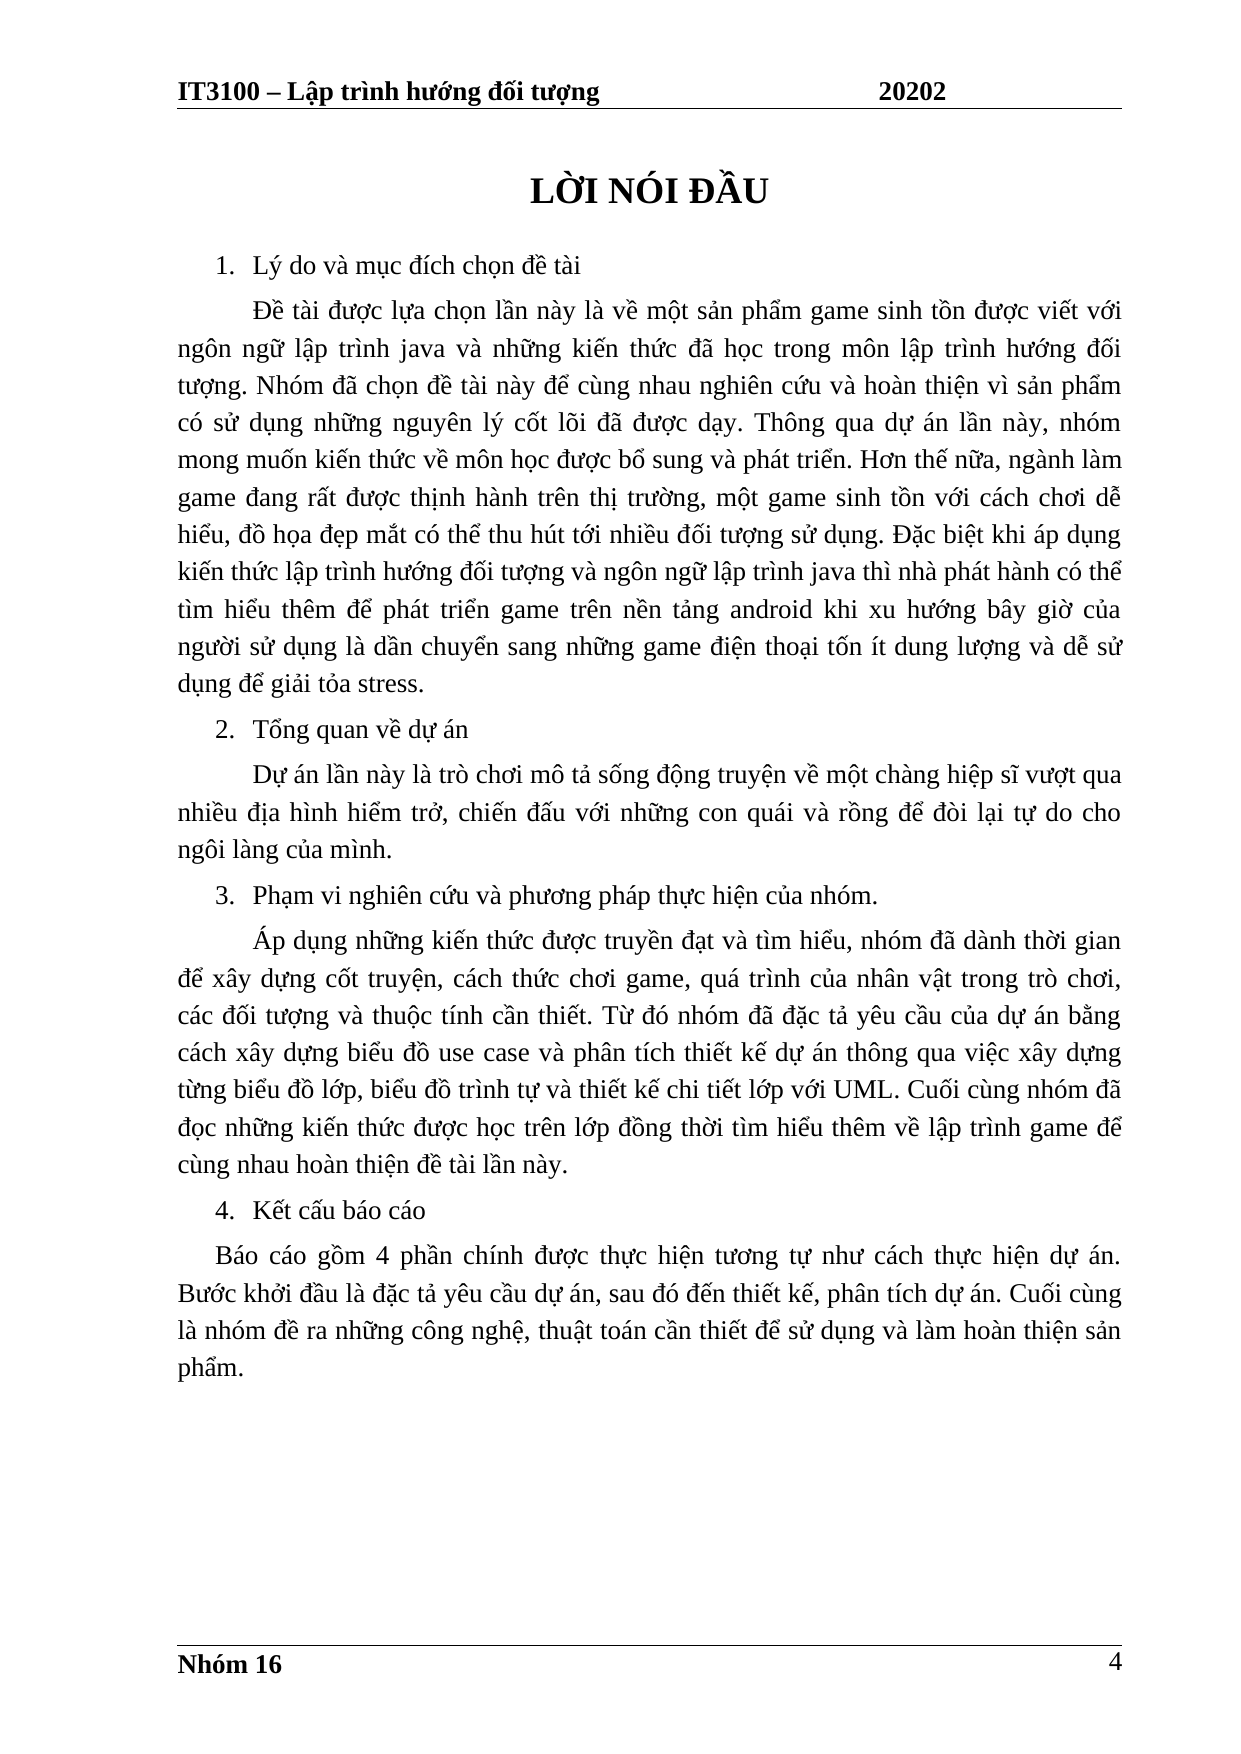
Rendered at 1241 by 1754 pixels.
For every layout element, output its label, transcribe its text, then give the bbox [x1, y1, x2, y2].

text Áp dụng những kiến thức được truyền đạt và tìm hiểu, nhóm đã dành thời gian để xây dựng cốt truyện, cách thức chơi game, quá trình của nhân vật trong trò chơi, các đối tượng và thuộc tính cần thiết. Từ đó nhóm đã đặc tả yêu cầu của dự án bằng cách xây dựng biểu đồ use case và phân tích thiết kế dự án thông qua việc xây dựng từng biểu đồ lớp, biểu đồ trình tự và thiết kế chi tiết lớp với UML. Cuối cùng nhóm đã đọc những kiến thức được học trên lớp đồng thời tìm hiểu thêm về lập trình game để cùng nhau hoàn thiện đề tài lần này. [177, 924, 1122, 1179]
text Đề tài được lựa chọn lần này là về một sản phẩm game sinh tồn được viết với ngôn ngữ lập trình java và những kiến thức đã học trong môn lập trình hướng đối tượng. Nhóm đã chọn đề tài này để cùng nhau nghiên cứu và hoàn thiện vì sản phẩm có sử dụng những nguyên lý cốt lõi đã được dạy. Thông qua dự án lần này, nhóm mong muốn kiến thức về môn học được bổ sung và phát triển. Hơn thế nữa, ngành làm game đang rất được thịnh hành trên thị trường, một game sinh tồn với cách chơi dễ hiểu, đồ họa đẹp mắt có thể thu hút tới nhiều đối tượng sử dụng. Đặc biệt khi áp dụng kiến thức lập trình hướng đối tượng và ngôn ngữ lập trình java thì nhà phát hành có thể tìm hiểu thêm để phát triển game trên nền tảng android khi xu hướng bây giờ của người sử dụng là dần chuyển sang những game điện thoại tốn ít dung lượng và dễ sử dụng để giải tỏa stress. [177, 294, 1122, 698]
text Dự án lần này là trò chơi mô tả sống động truyện về một chàng hiệp sĩ vượt qua nhiều địa hình hiểm trở, chiến đấu với những con quái và rồng để đòi lại tự do cho ngôi làng của mình. [177, 758, 1122, 864]
list Kết cấu báo cáo [215, 1194, 1122, 1225]
list Phạm vi nghiên cứu và phương pháp thực hiện của nhóm. [215, 879, 1122, 910]
text LỜI NÓI ĐẦU [177, 168, 1122, 211]
text Báo cáo gồm 4 phần chính được thực hiện tương tự như cách thực hiện dự án. Bước khởi đầu là đặc tả yêu cầu dự án, sau đó đến thiết kế, phân tích dự án. Cuối cùng là nhóm đề ra những công nghệ, thuật toán cần thiết để sử dụng và làm hoàn thiện sản phẩm. [177, 1239, 1122, 1382]
list Lý do và mục đích chọn đề tài [215, 249, 1122, 280]
list Tổng quan về dự án [215, 713, 1122, 744]
